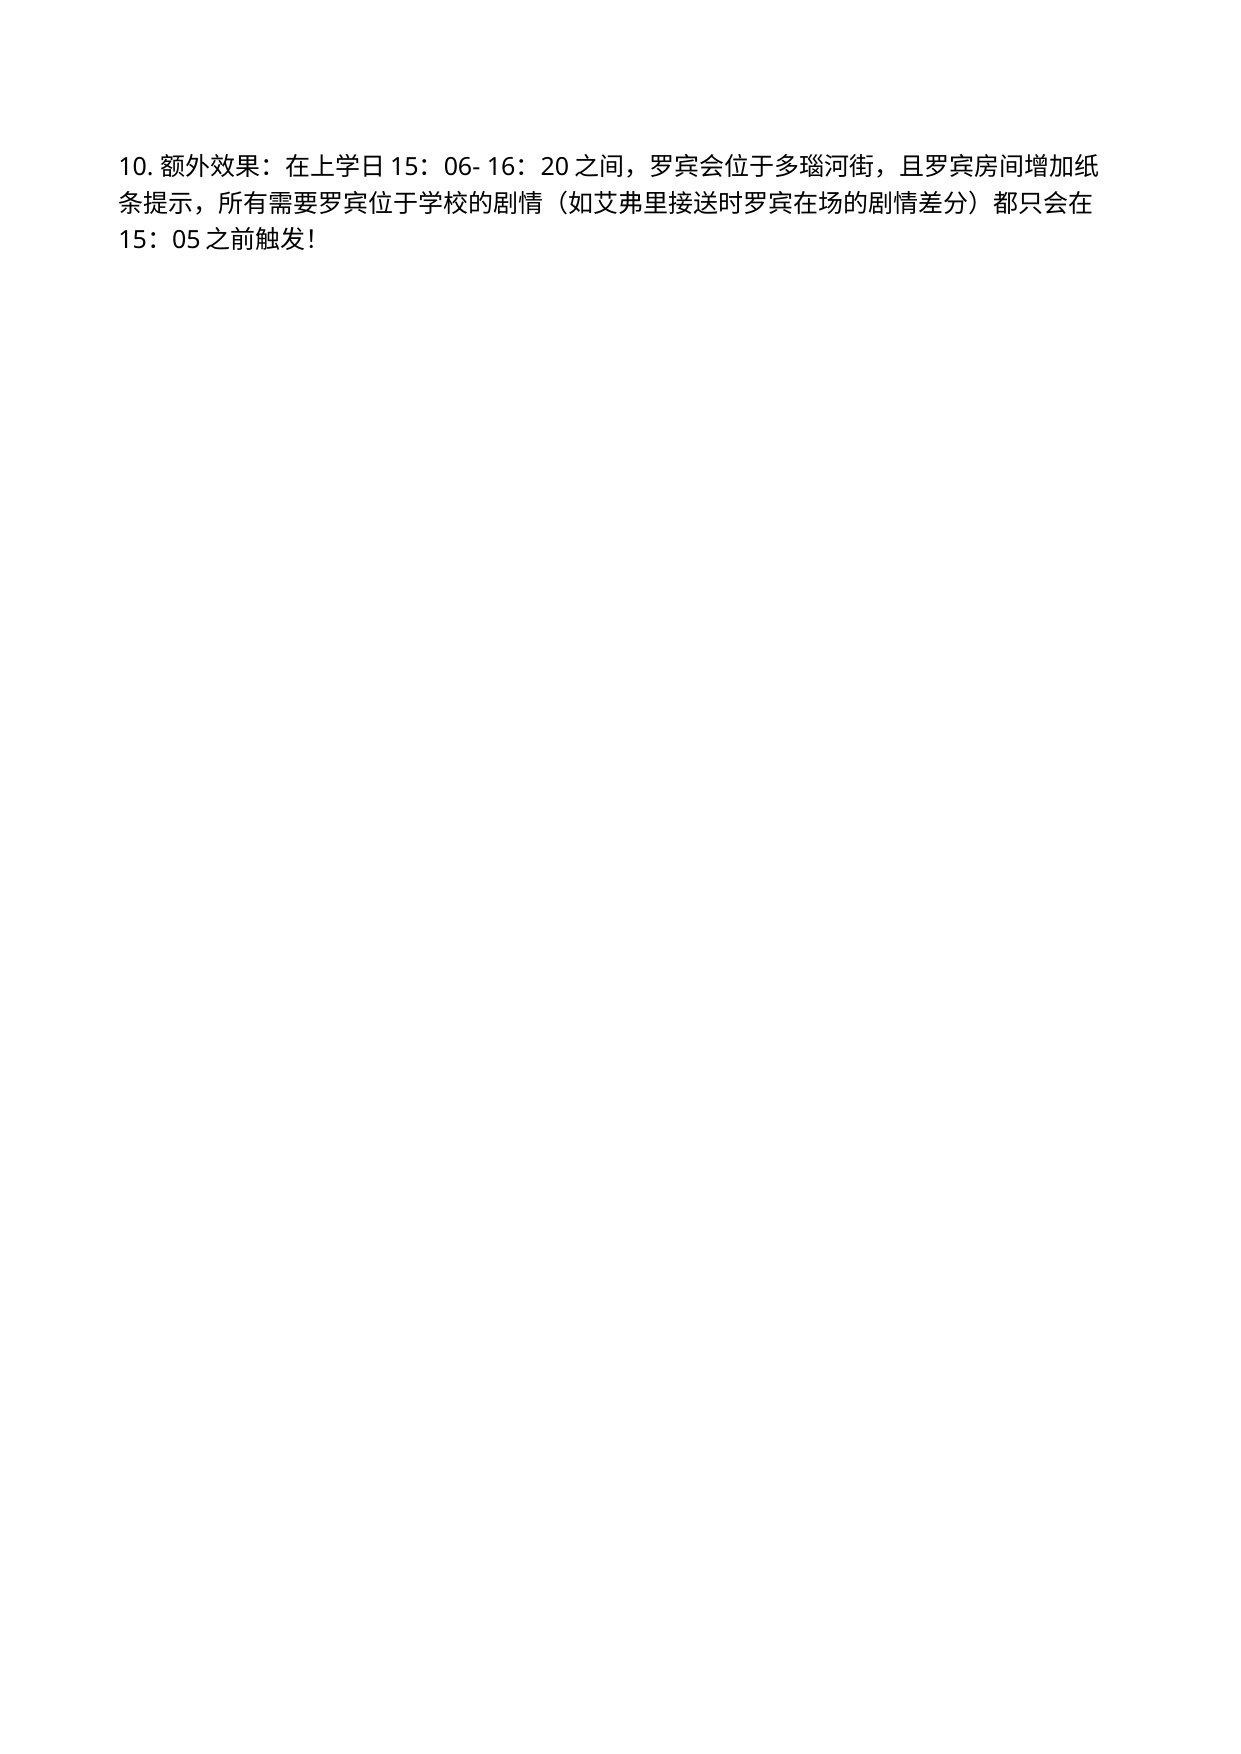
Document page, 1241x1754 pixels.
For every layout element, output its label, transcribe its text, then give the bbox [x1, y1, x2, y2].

list 额外效果：在上学日15：06- 16：20之间，罗宾会位于多瑙河街，且罗宾房间增加纸条提示，所有需要罗宾位于学校的剧情（如艾弗里接送时罗宾在场的剧情差分）都只会在15：05之前触发！ [118, 147, 1122, 256]
